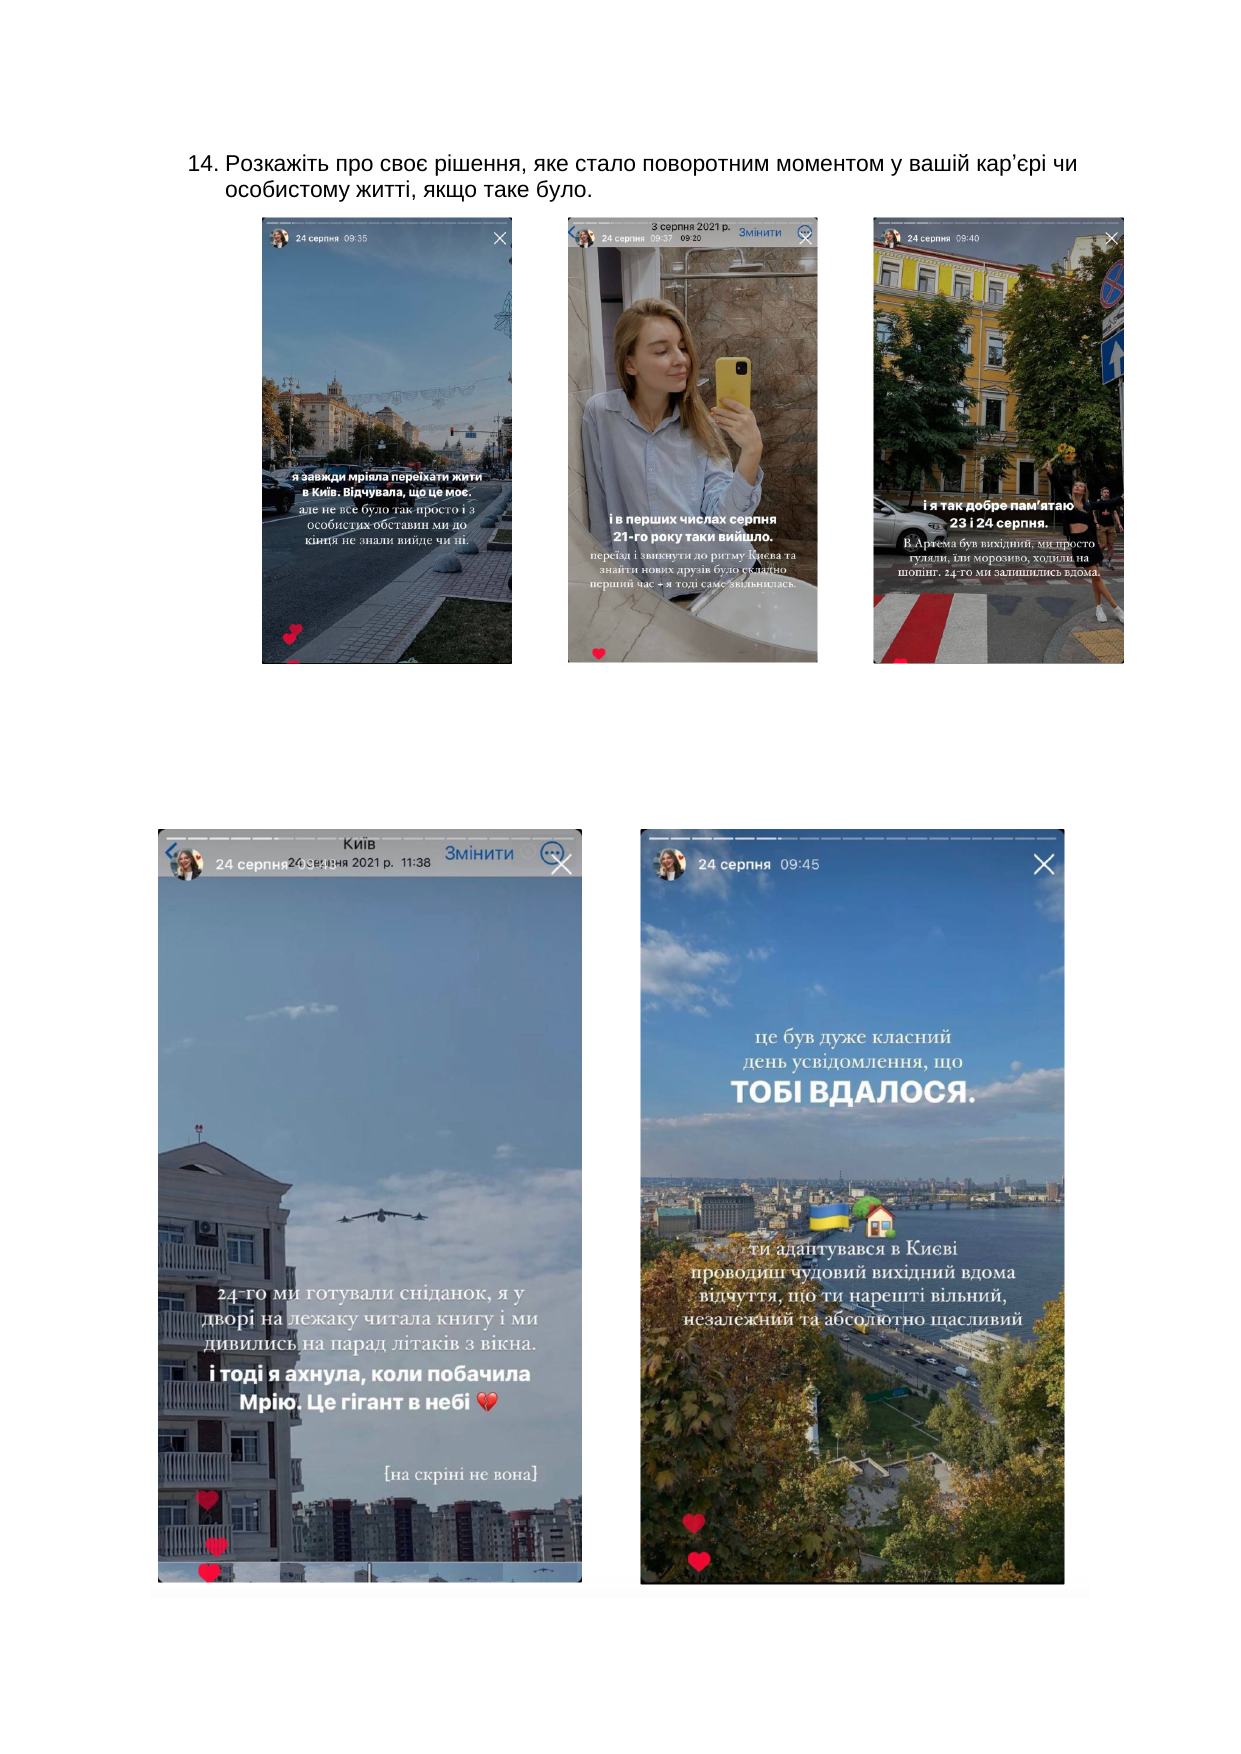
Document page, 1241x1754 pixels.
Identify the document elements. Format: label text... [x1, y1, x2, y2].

picture [150, 811, 1091, 1597]
picture [225, 202, 1166, 684]
